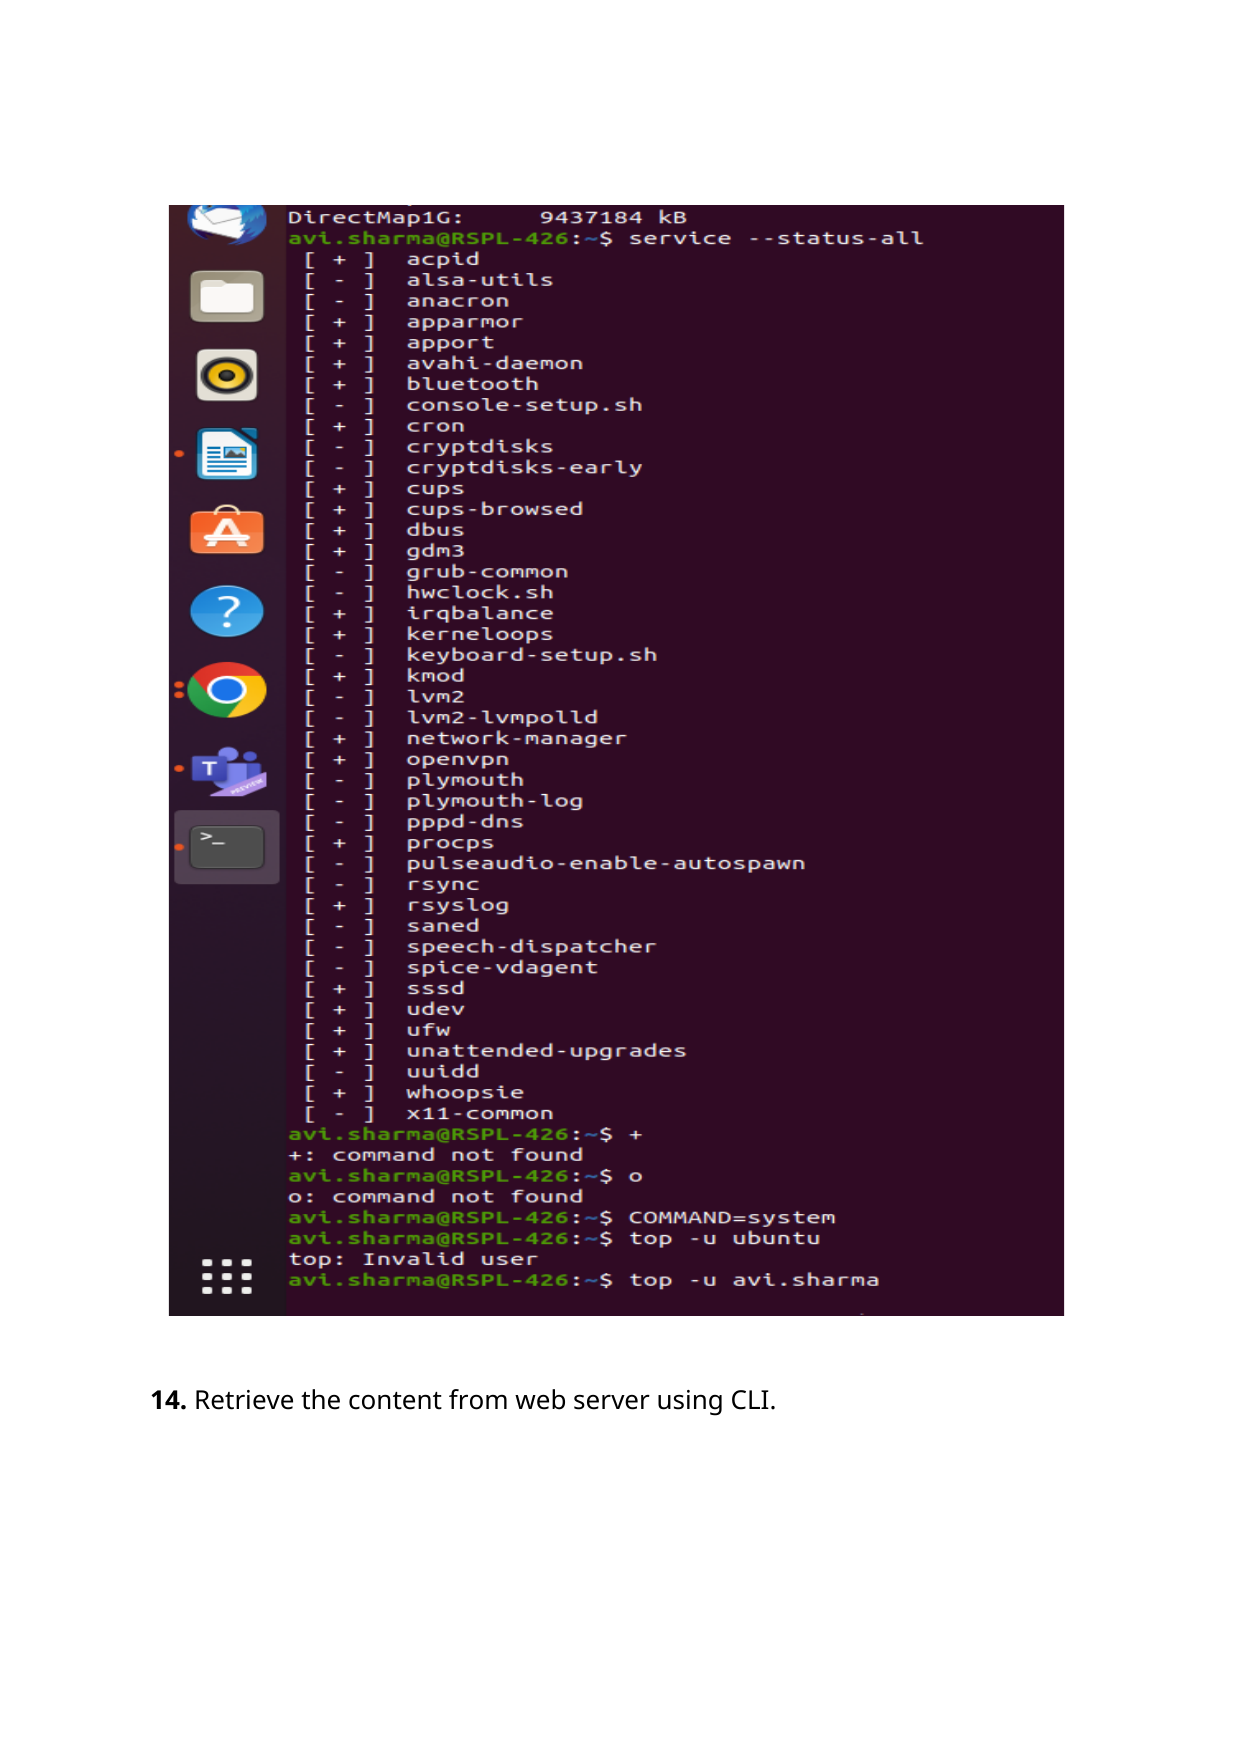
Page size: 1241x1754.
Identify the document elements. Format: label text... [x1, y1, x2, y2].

text 14. Retrieve the content from web server using CLI. [150, 1382, 1090, 1417]
